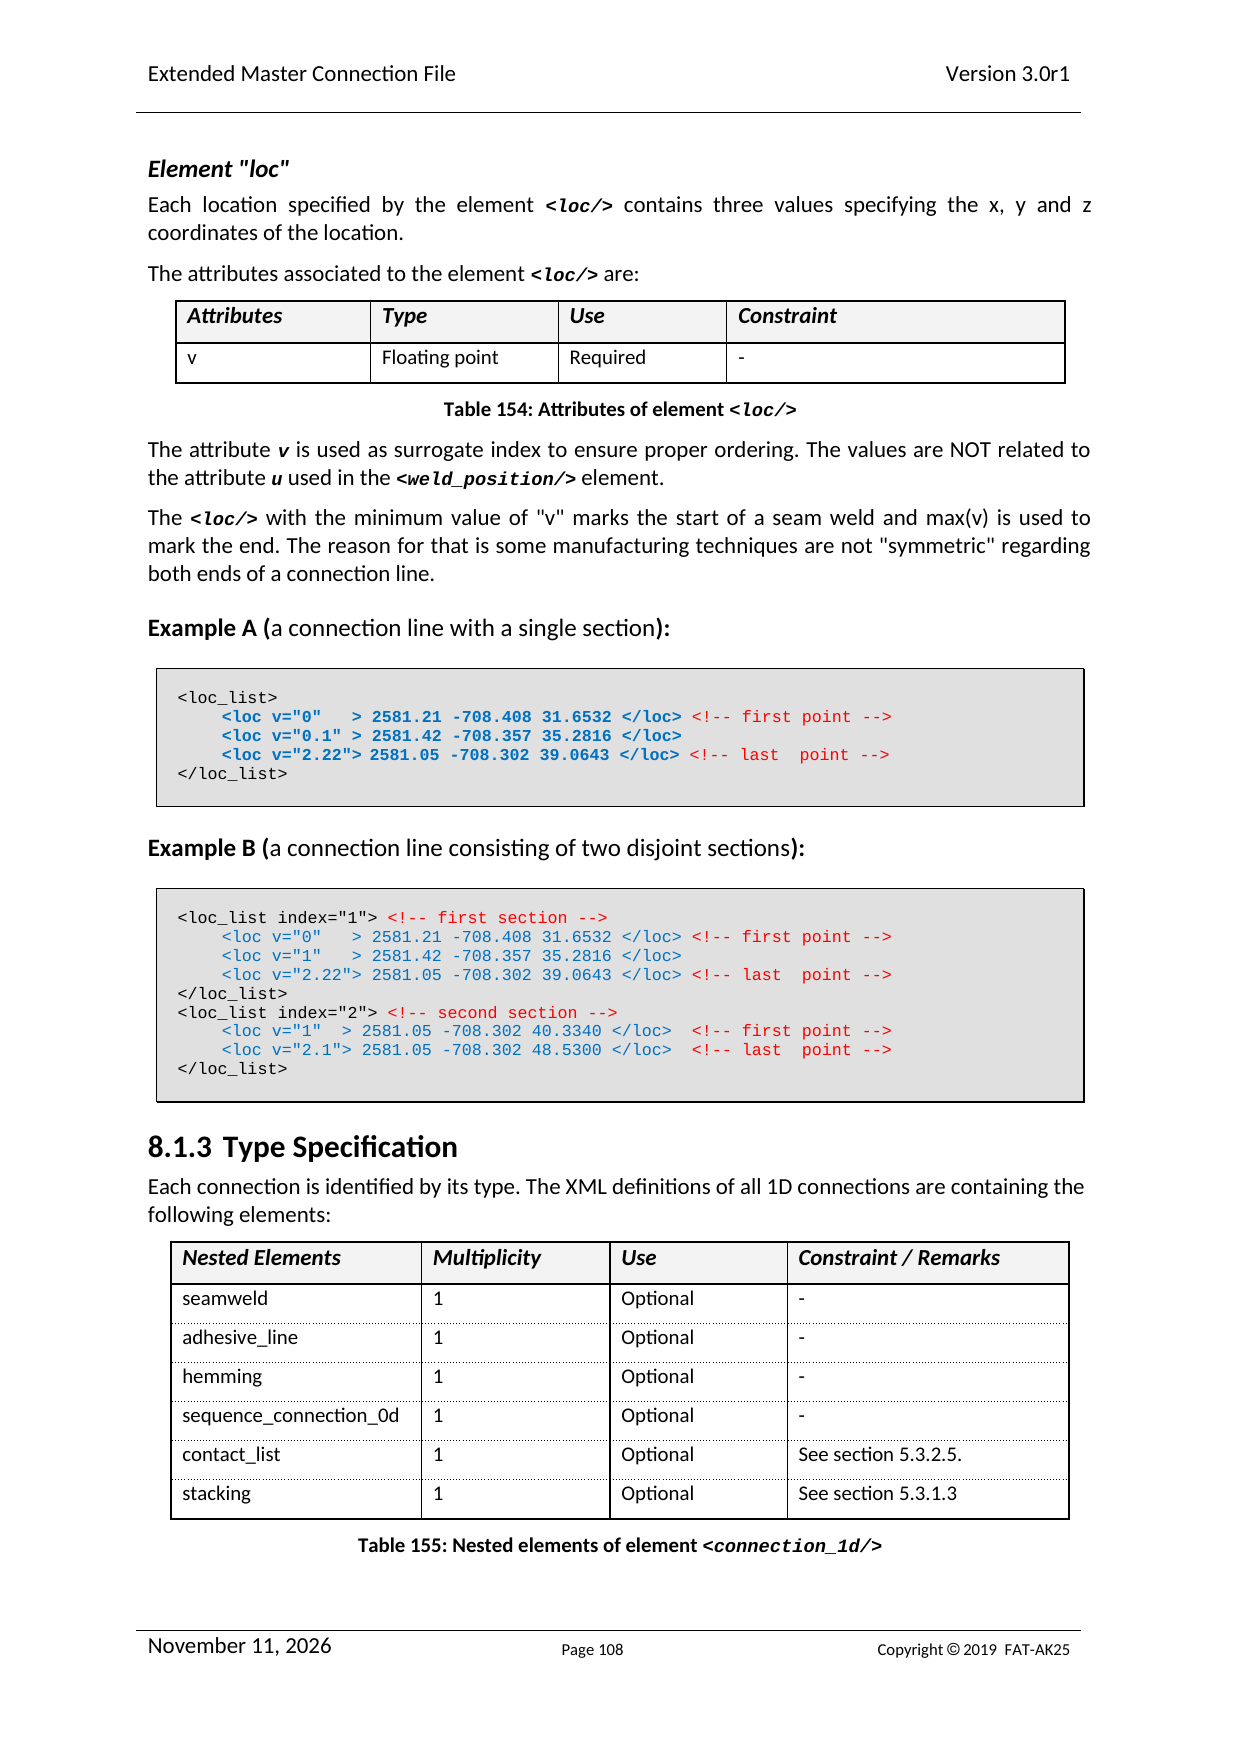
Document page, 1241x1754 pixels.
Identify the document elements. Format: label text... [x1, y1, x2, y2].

text <loc v="1" > 2581.05 -708.302 40.3340 </loc> <!-- first point --> [157, 1020, 1083, 1039]
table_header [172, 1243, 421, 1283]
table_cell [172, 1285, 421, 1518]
text <loc_list index="1"> <!-- first section --> [157, 907, 1083, 926]
text <loc v="0.1" > 2581.42 -708.357 35.2816 </loc> [157, 725, 1083, 743]
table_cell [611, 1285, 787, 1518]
text <loc_list index="2"> <!-- second section --> [157, 1001, 1083, 1020]
text <loc_list> [157, 687, 1083, 706]
text <loc v="2.1"> 2581.05 -708.302 48.5300 </loc> <!-- last point --> [157, 1039, 1083, 1058]
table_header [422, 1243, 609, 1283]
subtitle Type Specification [148, 1128, 1092, 1166]
text </loc_list> [157, 762, 1083, 781]
text The <loc/> with the minimum value of "v" marks the start of a seam weld and max(v) is used to mark the end. The reason for that is some manufacturing techniques are not "symmetric" regarding both ends of a connection line. [148, 503, 1092, 588]
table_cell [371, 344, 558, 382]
text Each connection is identified by its type. The XML definitions of all 1D connections are containing the following elements: [148, 1172, 1092, 1228]
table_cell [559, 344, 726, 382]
text </loc_list> [157, 1058, 1083, 1076]
text <loc v="2.22"> 2581.05 -708.302 39.0643 </loc> <!-- last point --> [157, 743, 1083, 762]
text The attribute v is used as surrogate index to ensure proper ordering. The values are NOT related to the attribute u used in the <weld_position/> element. [148, 435, 1092, 491]
subtitle Element "loc" [148, 154, 1092, 184]
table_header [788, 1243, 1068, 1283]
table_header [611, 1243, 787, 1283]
text <loc v="2.22"> 2581.05 -708.302 39.0643 </loc> <!-- last point --> [157, 963, 1083, 982]
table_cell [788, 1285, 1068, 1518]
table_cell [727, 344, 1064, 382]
text Each location specified by the element <loc/> contains three values specifying the x, y and z coordinates of the location. [148, 190, 1092, 246]
text The attributes associated to the element <loc/> are: [148, 259, 1092, 287]
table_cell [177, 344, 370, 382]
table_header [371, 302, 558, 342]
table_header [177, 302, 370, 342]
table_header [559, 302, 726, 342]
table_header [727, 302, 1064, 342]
text Example A (a connection line with a single section): [148, 613, 1092, 643]
text </loc_list> [157, 982, 1083, 1001]
text Example B (a connection line consisting of two disjoint sections): [148, 832, 1092, 863]
text <loc v="0" > 2581.21 -708.408 31.6532 </loc> <!-- first point --> [157, 706, 1083, 725]
text <loc v="1" > 2581.42 -708.357 35.2816 </loc> [157, 944, 1083, 963]
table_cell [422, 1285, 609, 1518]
text <loc v="0" > 2581.21 -708.408 31.6532 </loc> <!-- first point --> [157, 926, 1083, 944]
